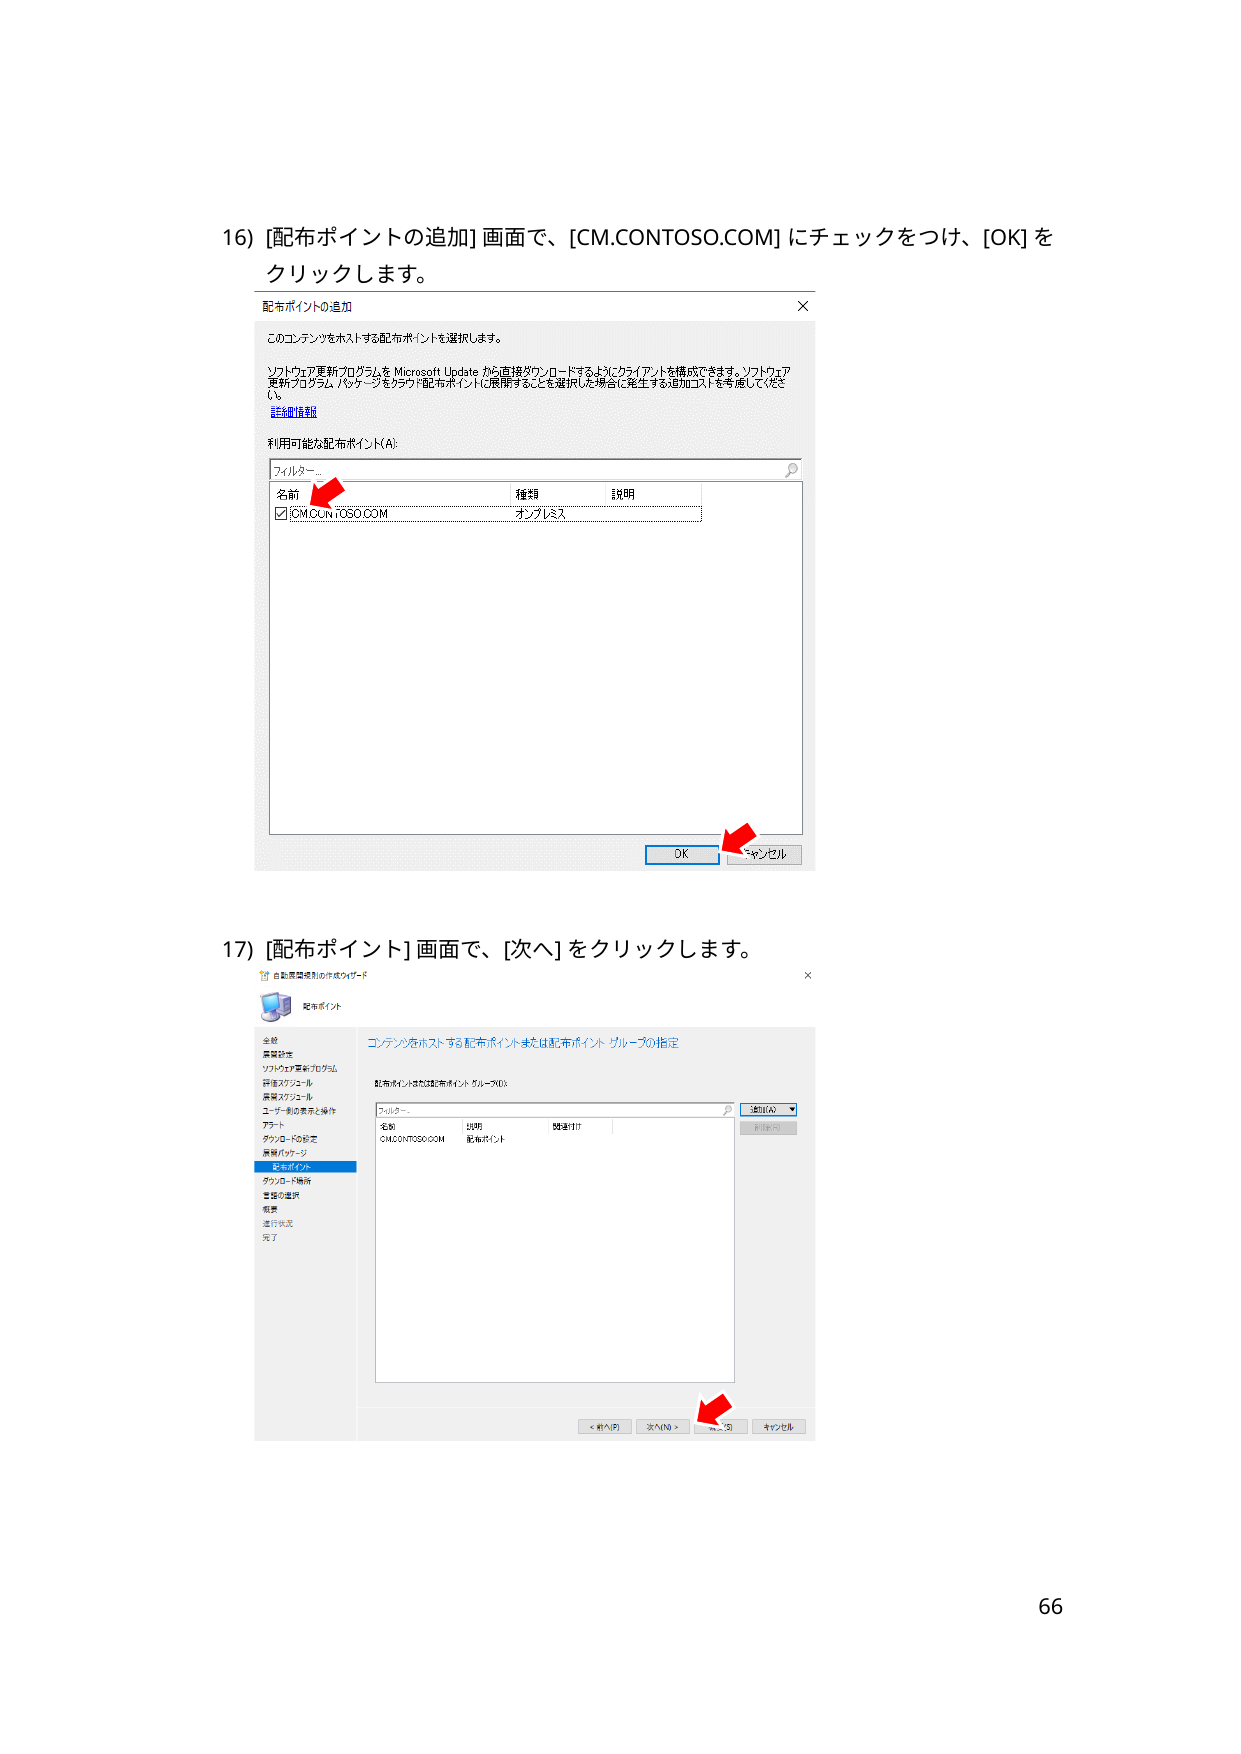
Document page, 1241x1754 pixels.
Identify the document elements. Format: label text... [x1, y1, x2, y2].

list [配布ポイント] 画面で、[次へ] をクリックします。 [222, 929, 1063, 967]
picture [254, 291, 816, 871]
picture [254, 966, 816, 1441]
list [配布ポイントの追加] 画面で、[CM.CONTOSO.COM] にチェックをつけ、[OK] をクリックします。 [222, 217, 1063, 292]
